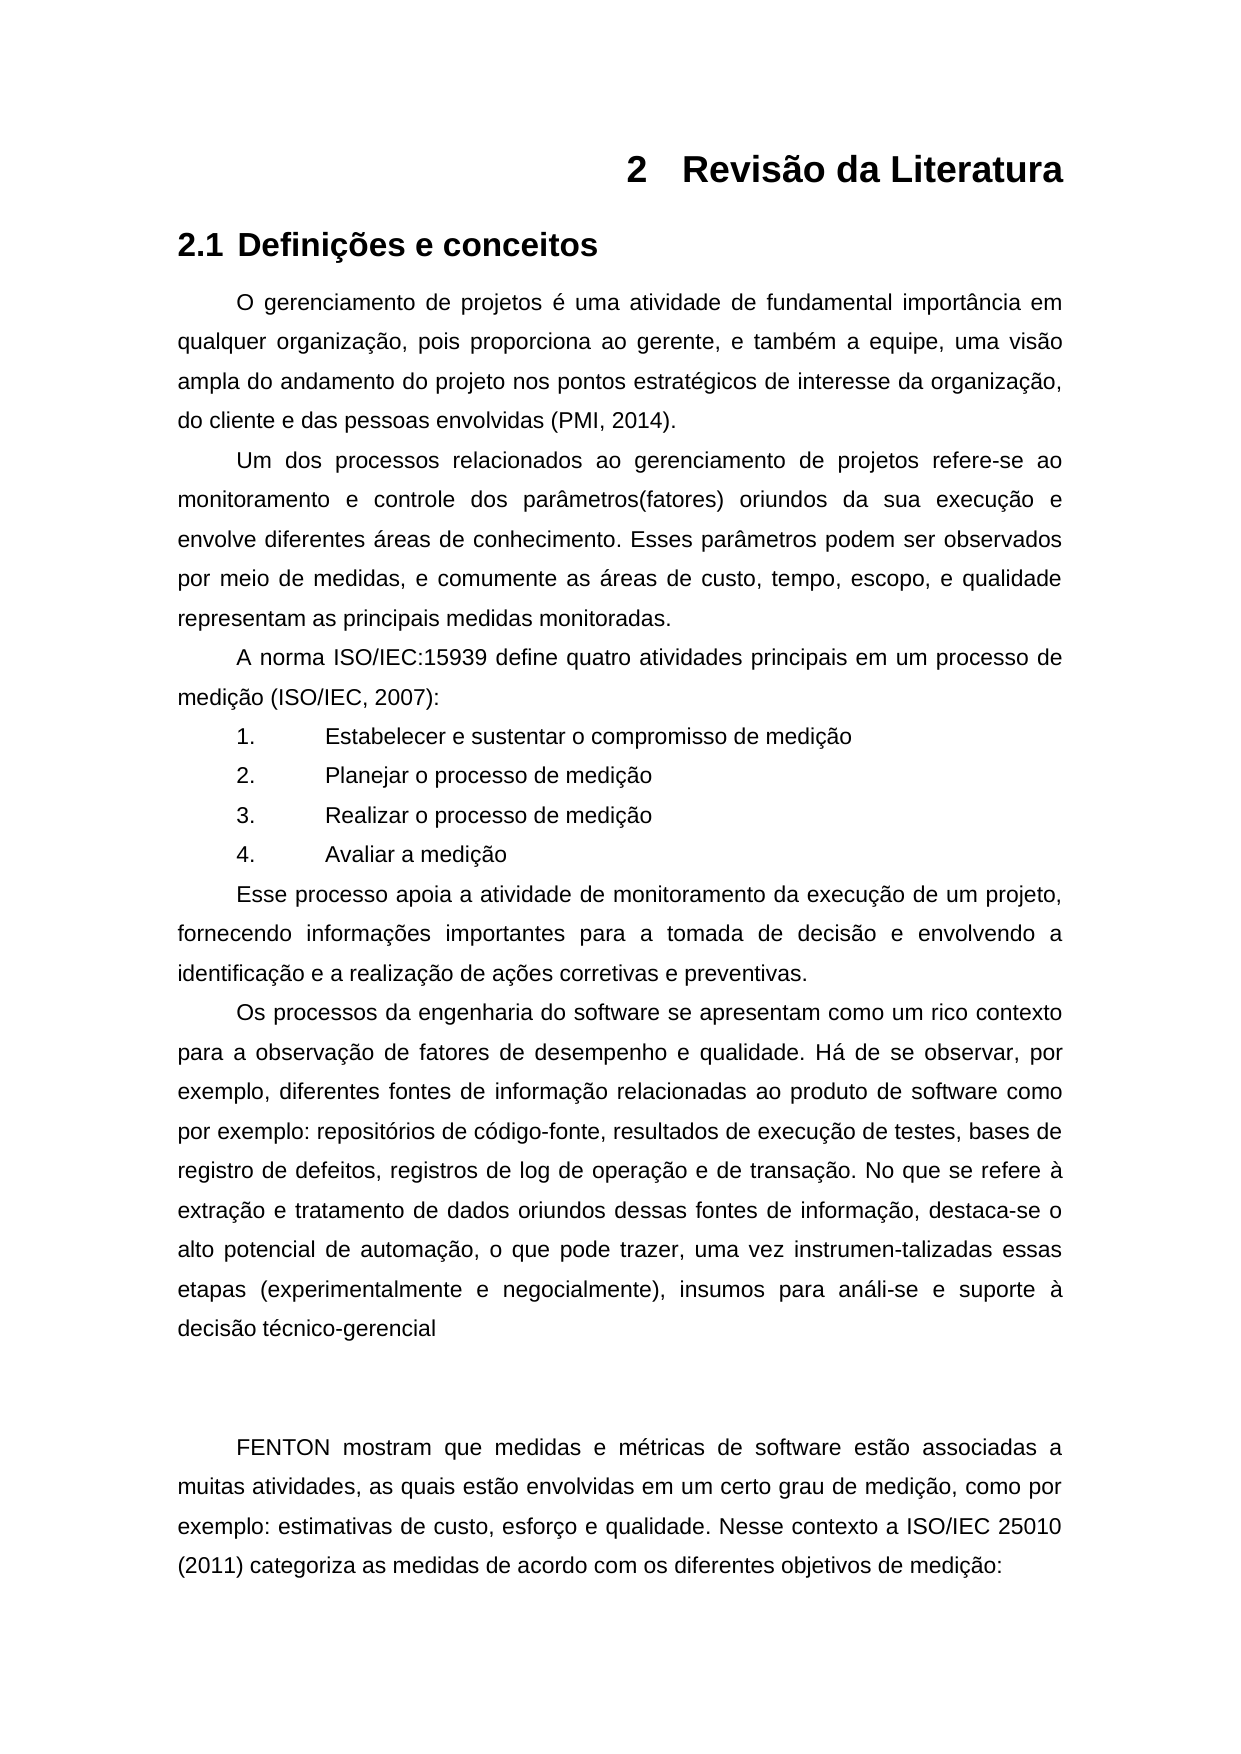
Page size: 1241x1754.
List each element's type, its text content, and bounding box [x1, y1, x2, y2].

text 3. Realizar o processo de medição [177, 802, 1063, 828]
text O gerenciamento de projetos é uma atividade de fundamental importância em qualquer organização, pois proporciona ao gerente, e também a equipe, uma visão ampla do andamento do projeto nos pontos estratégicos de interesse da organização, do cliente e das pessoas envolvidas (PMI, 2014). [177, 289, 1063, 433]
text A norma ISO/IEC 1593 (2002) define quatro atividades principais em um processo de medição (ISO/IEC, 2007): [177, 644, 1063, 710]
text Um dos processos relacionados ao gerenciamento de projetos refere-se ao monitoramento e controle dos parâmetros(fatores) oriundos da sua execução e envolve diferentes áreas de conhecimento. Esses parâmetros podem ser observados por meio de medidas, e comumente as áreas de custo, tempo, escopo, e qualidade representam as principais medidas monitoradas. [177, 447, 1063, 631]
text Esse processo apoia a atividade de monitoramento da execução de um projeto, fornecendo informações importantes para a tomada de decisão e envolvendo a identificação e a realização de ações corretivas e preventivas. [177, 881, 1063, 986]
text 4. Avaliar a medição [177, 841, 1063, 868]
subtitle Revisão da Literatura [177, 148, 1063, 191]
text 1. Estabelecer e sustentar o compromisso de medição [177, 723, 1063, 749]
subtitle Definições e conceitos [177, 225, 1063, 263]
text 2. Planejar o processo de medição [177, 762, 1063, 789]
text Fenton e Bieman (2014), mostram que medidas e métricas de software estão associadas a muitas atividades, as quais estão envolvidas em um certo grau de medição, como por exemplo: estimativas de custo, esforço e qualidade. Nesse contexto a ISO/IEC 25010 (2011) categoriza as medidas de acordo com os diferentes objetivos de medição: [177, 1434, 1063, 1578]
text Os processos da engenharia do software se apresentam como um rico contexto para a observação de fatores de desempenho e qualidade. Há de se observar, por exemplo, diferentes fontes de informação relacionadas ao produto de software como por exemplo: repositórios de código-fonte, resultados de execução de testes, bases de registro de defeitos, registros de log de operação e de transação. No que se refere à extração e tratamento de dados oriundos dessas fontes de informação, destaca-se o alto potencial de automação, o que pode trazer, uma vez instrumen-talizadas essas etapas (experimentalmente e negocialmente), insumos para análi-se e suporte à decisão técnico-gerencial [177, 999, 1063, 1342]
